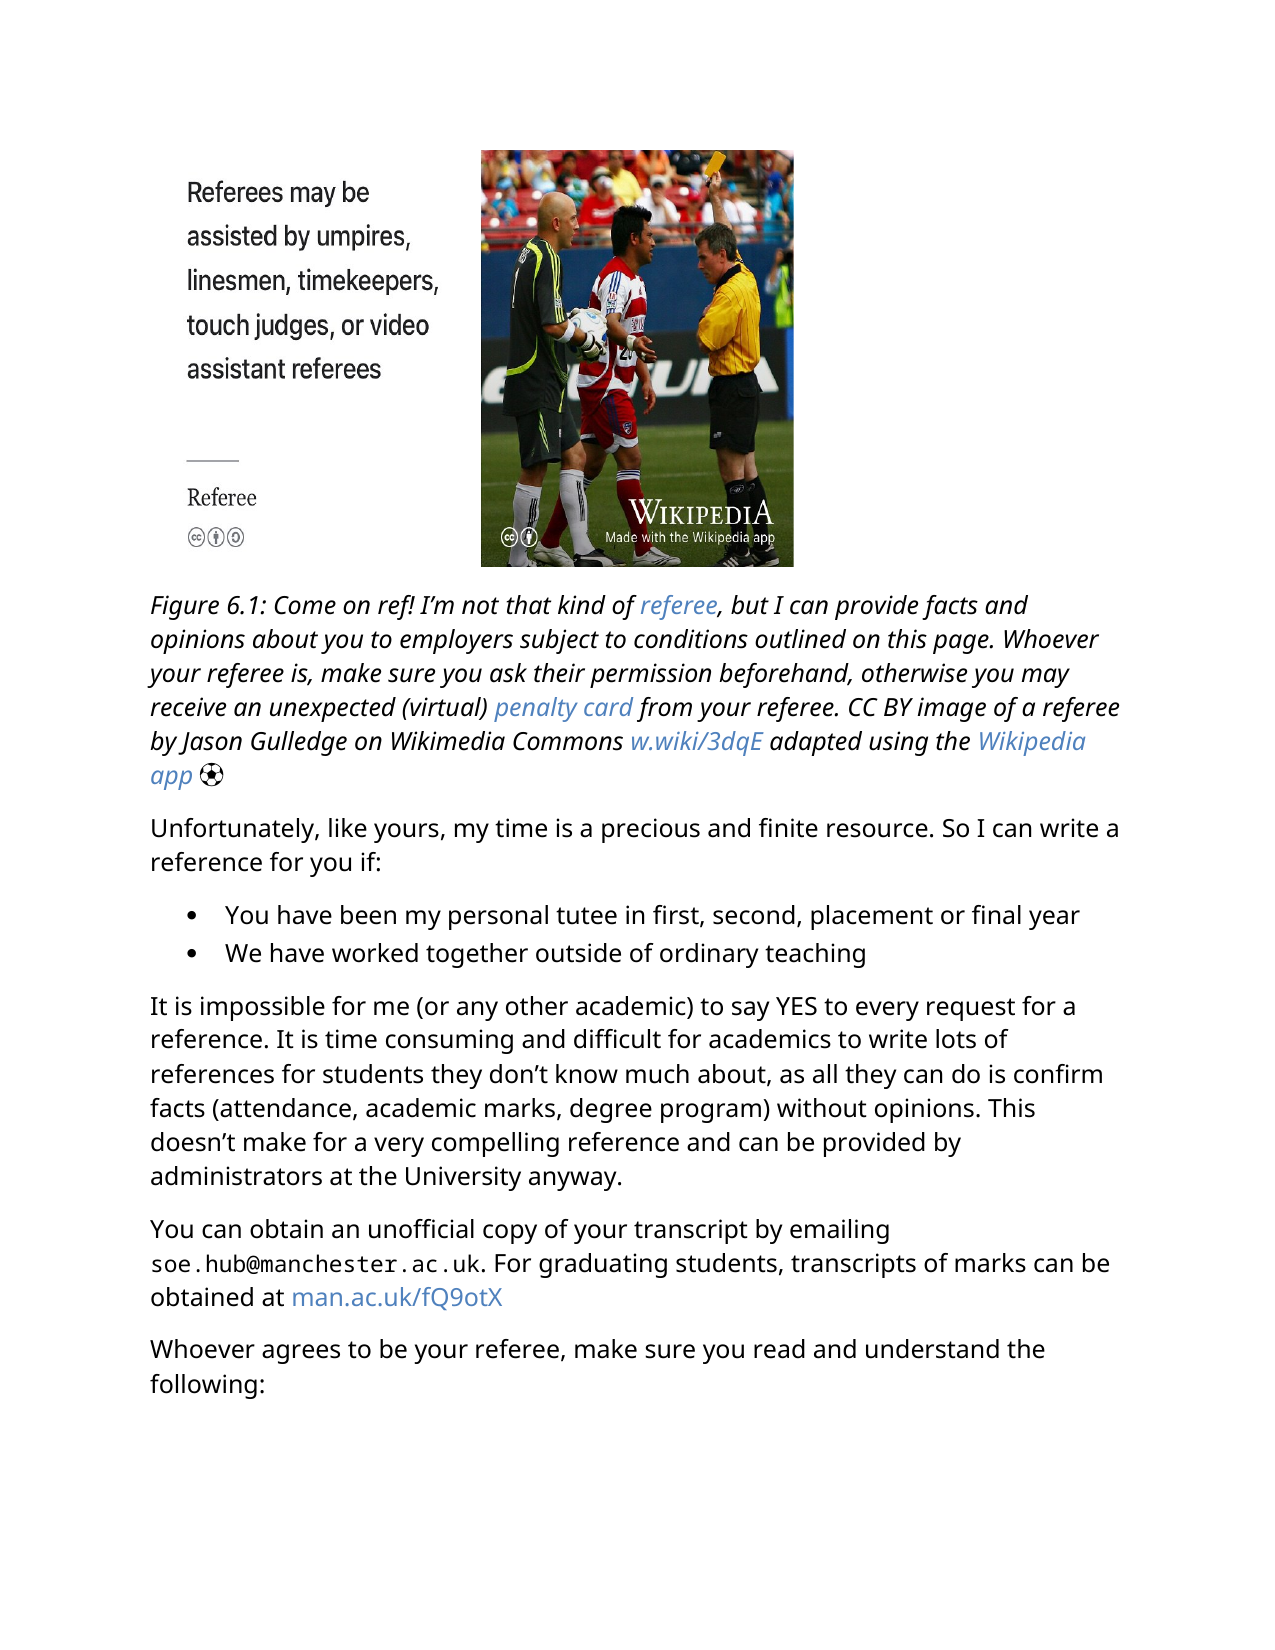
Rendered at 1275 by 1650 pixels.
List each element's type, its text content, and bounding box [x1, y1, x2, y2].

list You have been my personal tutee in first, second, placement or final year [187, 897, 1125, 932]
text You can obtain an unofficial copy of your transcript by emailing soe.hub@manchester.ac.uk. For graduating students, transcripts of marks can be obtained at man.ac.uk/fQ9otX [150, 1211, 1125, 1313]
text It is impossible for me (or any other academic) to say YES to every request for a reference. It is time consuming and difficult for academics to write lots of references for students they don’t know much about, as all they can do is confirm facts (attendance, academic marks, degree program) without opinions. This doesn’t make for a very compelling reference and can be provided by administrators at the University anyway. [150, 988, 1125, 1192]
picture [168, 150, 794, 567]
text Whoever agrees to be your referee, make sure you read and understand the following: [150, 1332, 1125, 1400]
text Figure 6.1: Come on ref! I’m not that kind of referee, but I can provide facts and opinions about you to employers subject to conditions outlined on this page. Whoever your referee is, make sure you ask their permission beforehand, otherwise you may receive an unexpected (virtual) penalty card from your referee. CC BY image of a referee by Jason Gulledge on Wikimedia Commons w.wiki/3dqE adapted using the Wikipedia app ⚽️ [150, 587, 1125, 792]
text Unfortunately, like yours, my time is a precious and finite resource. So I can write a reference for you if: [150, 811, 1125, 879]
list We have worked together outside of ordinary teaching [187, 935, 1125, 969]
